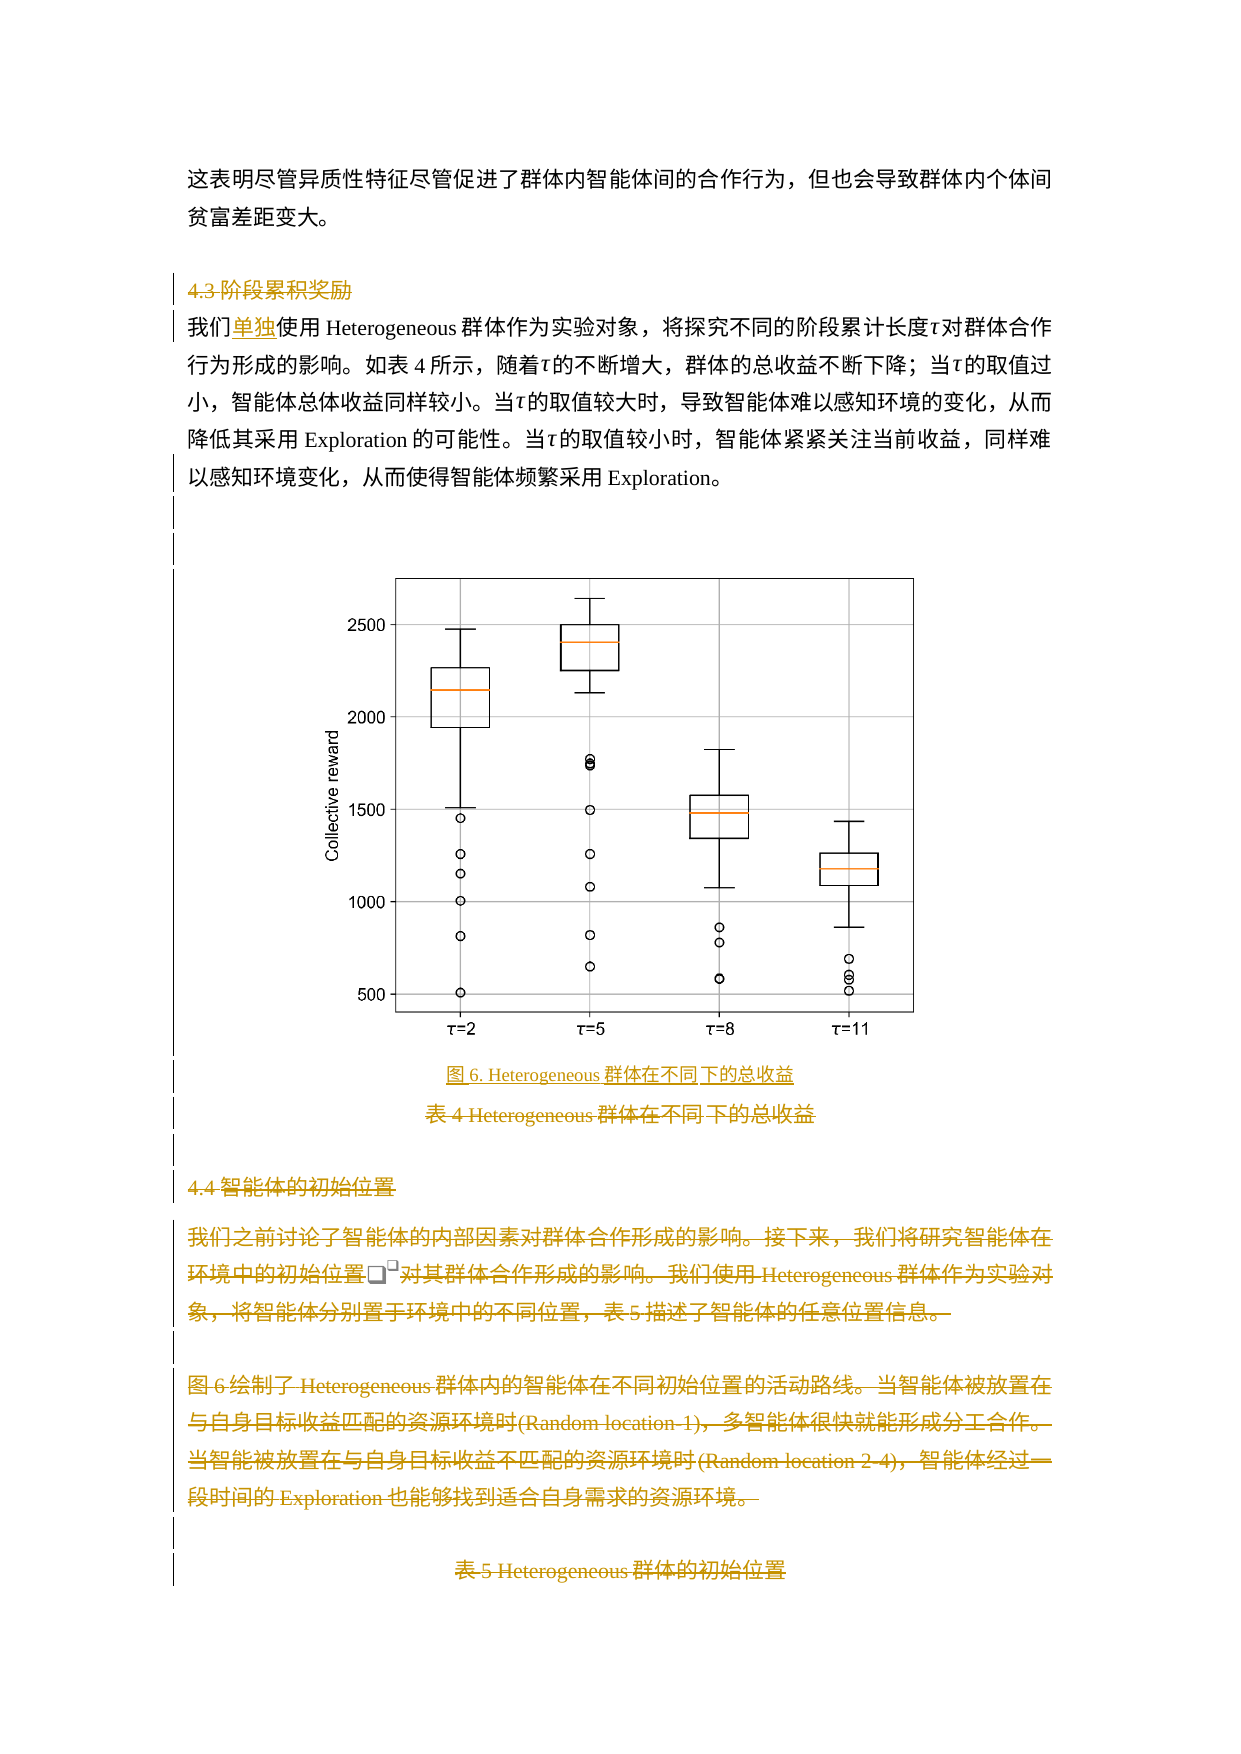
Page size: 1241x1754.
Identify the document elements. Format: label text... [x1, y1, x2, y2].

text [187, 162, 1053, 232]
text 我们使用Heterogeneous群体作为实验对象，将探究不同的阶段累计长度对群体合作行为形成的影响。如表4所示，随着的不断增大，群体的总收益不断下降；当的取值过小，智能体总体收益同样较小。当的取值较大时，导致智能体难以感知环境的变化，从而降低其采用Exploration的可能性。当的取值较小时，智能体紧紧关注当前收益，同样难以感知环境变化，从而使得智能体频繁采用Exploration。 [187, 310, 1053, 492]
picture [318, 568, 923, 1042]
